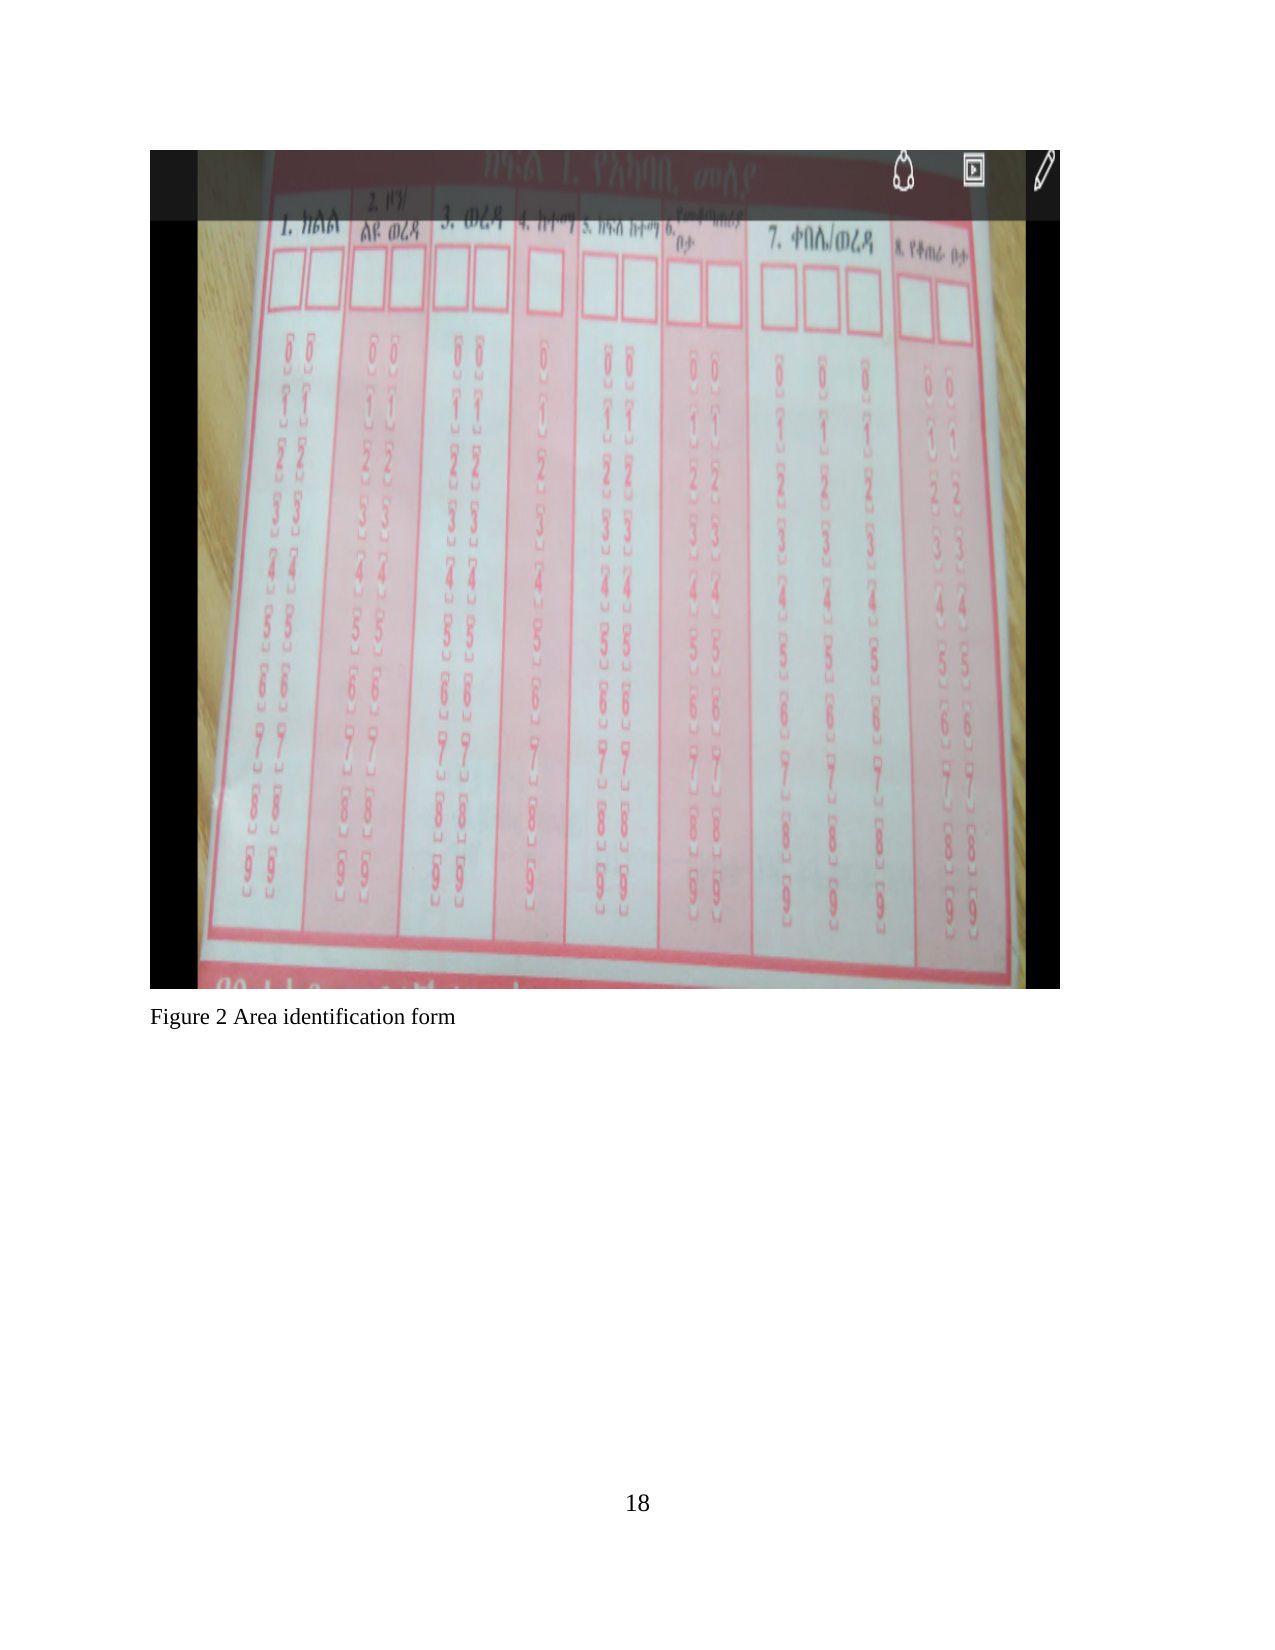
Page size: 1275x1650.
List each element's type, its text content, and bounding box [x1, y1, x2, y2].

text Figure 2 Area identification form [150, 1003, 1125, 1030]
picture [150, 150, 1060, 989]
